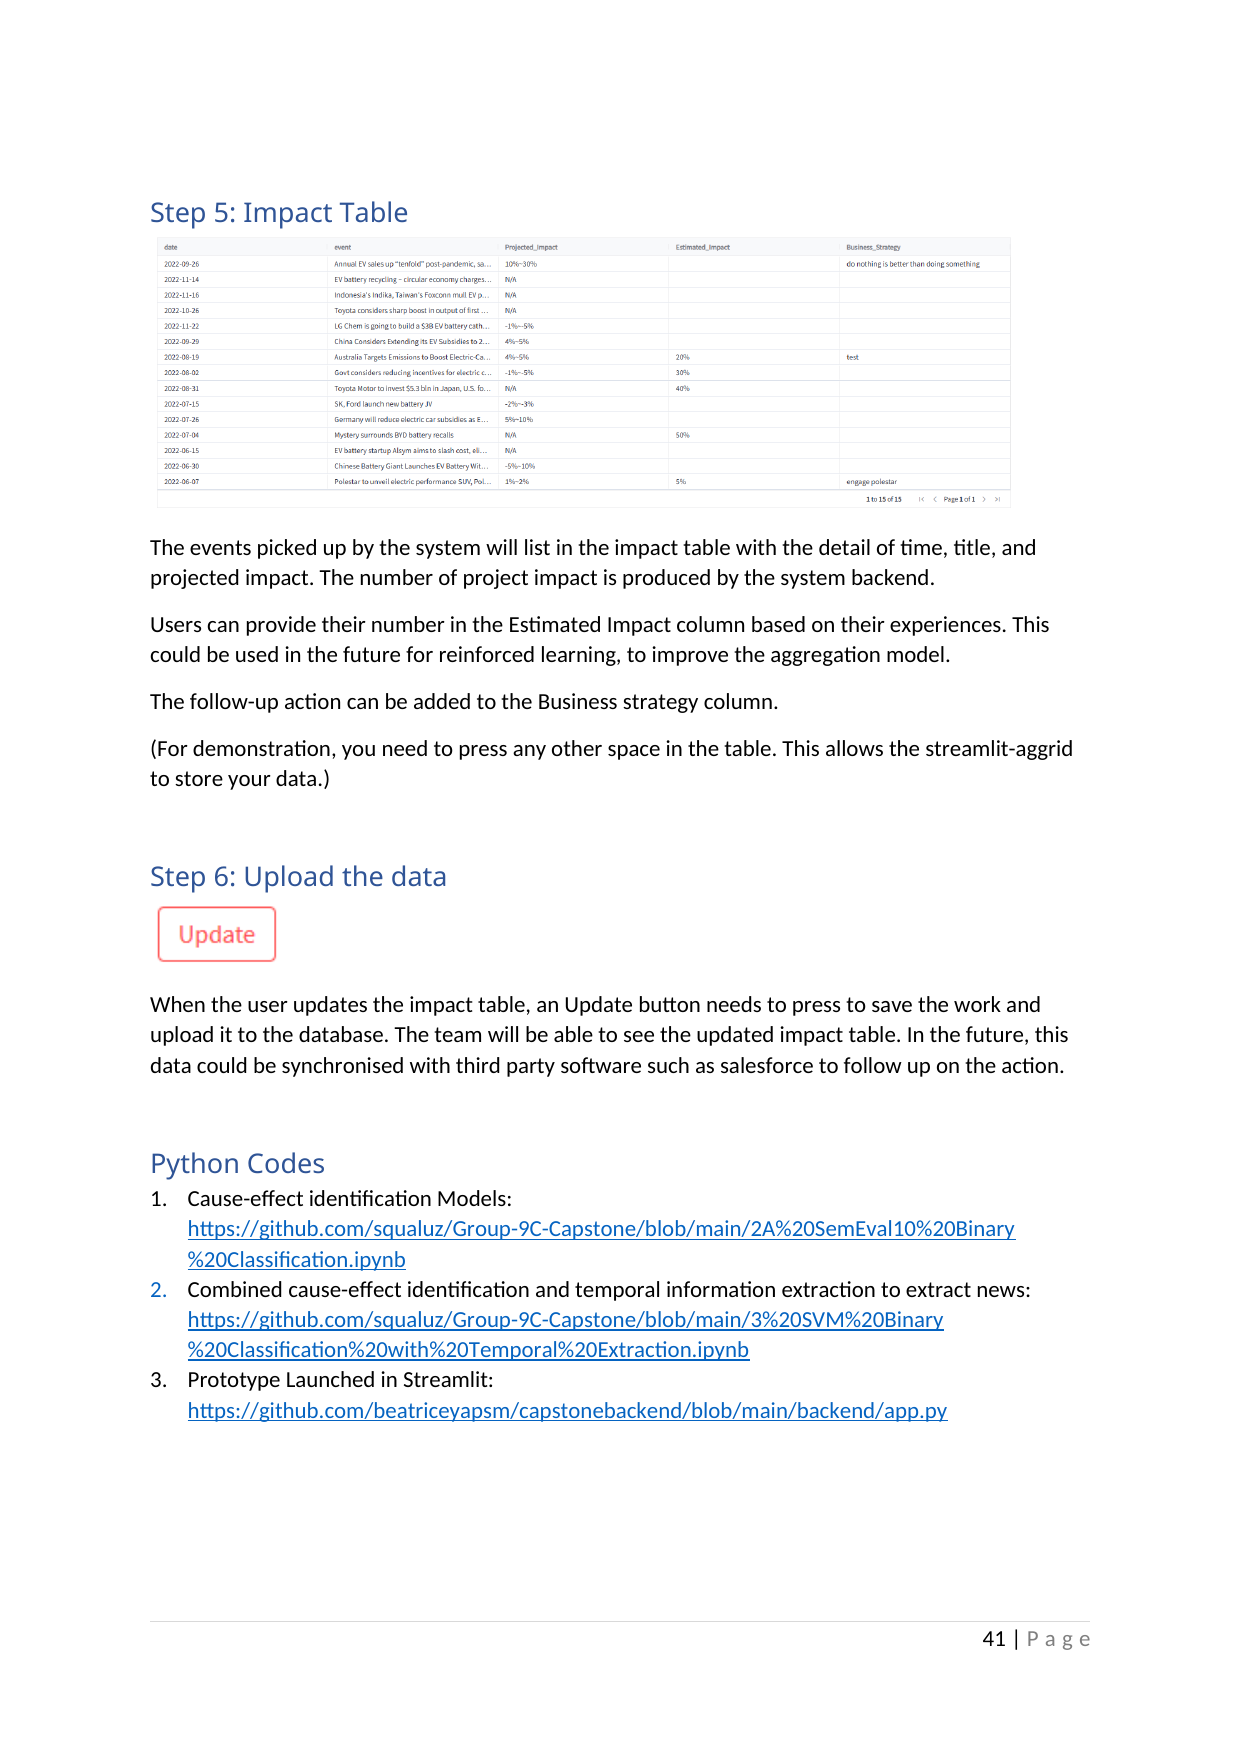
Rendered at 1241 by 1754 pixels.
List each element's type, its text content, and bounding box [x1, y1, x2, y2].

list Prototype Launched in Streamlit: https://github.com/beatriceyapsm/capstonebackend/blob/main/backend/app.py [150, 1366, 1090, 1424]
text The events picked up by the system will list in the impact table with the detail of time, title, and projected impact. The number of project impact is produced by the system backend. [150, 533, 1090, 591]
text The follow-up action can be added to the Business strategy column. [150, 687, 1090, 715]
list Combined cause-effect identification and temporal information extraction to extract news: https://github.com/squaluz/Group-9C-Capstone/blob/main/3%20SVM%20Binary%20Classification%20with%20Temporal%20Extraction.ipynb [150, 1275, 1090, 1363]
picture [150, 897, 286, 972]
text Users can provide their number in the Estimated Impact column based on their experiences. This could be used in the future for reinforced learning, to improve the aggregation model. [150, 610, 1090, 668]
picture [150, 233, 1016, 514]
text When the user updates the impact table, an Update button needs to press to save the work and upload it to the database. The team will be able to see the updated impact table. In the future, this data could be synchronised with third party software such as salesforce to follow up on the action. [150, 990, 1090, 1079]
subtitle Python Codes [150, 1144, 1090, 1181]
text (For demonstration, you need to press any other space in the table. This allows the streamlit-aggrid to store your data.) [150, 734, 1090, 792]
subtitle Step 6: Upload the data [150, 858, 1090, 895]
subtitle Step 5: Impact Table [150, 194, 1090, 231]
list Cause-effect identification Models: https://github.com/squaluz/Group-9C-Capstone/blob/main/2A%20SemEval10%20Binary%20Classification.ipynb [150, 1184, 1090, 1273]
